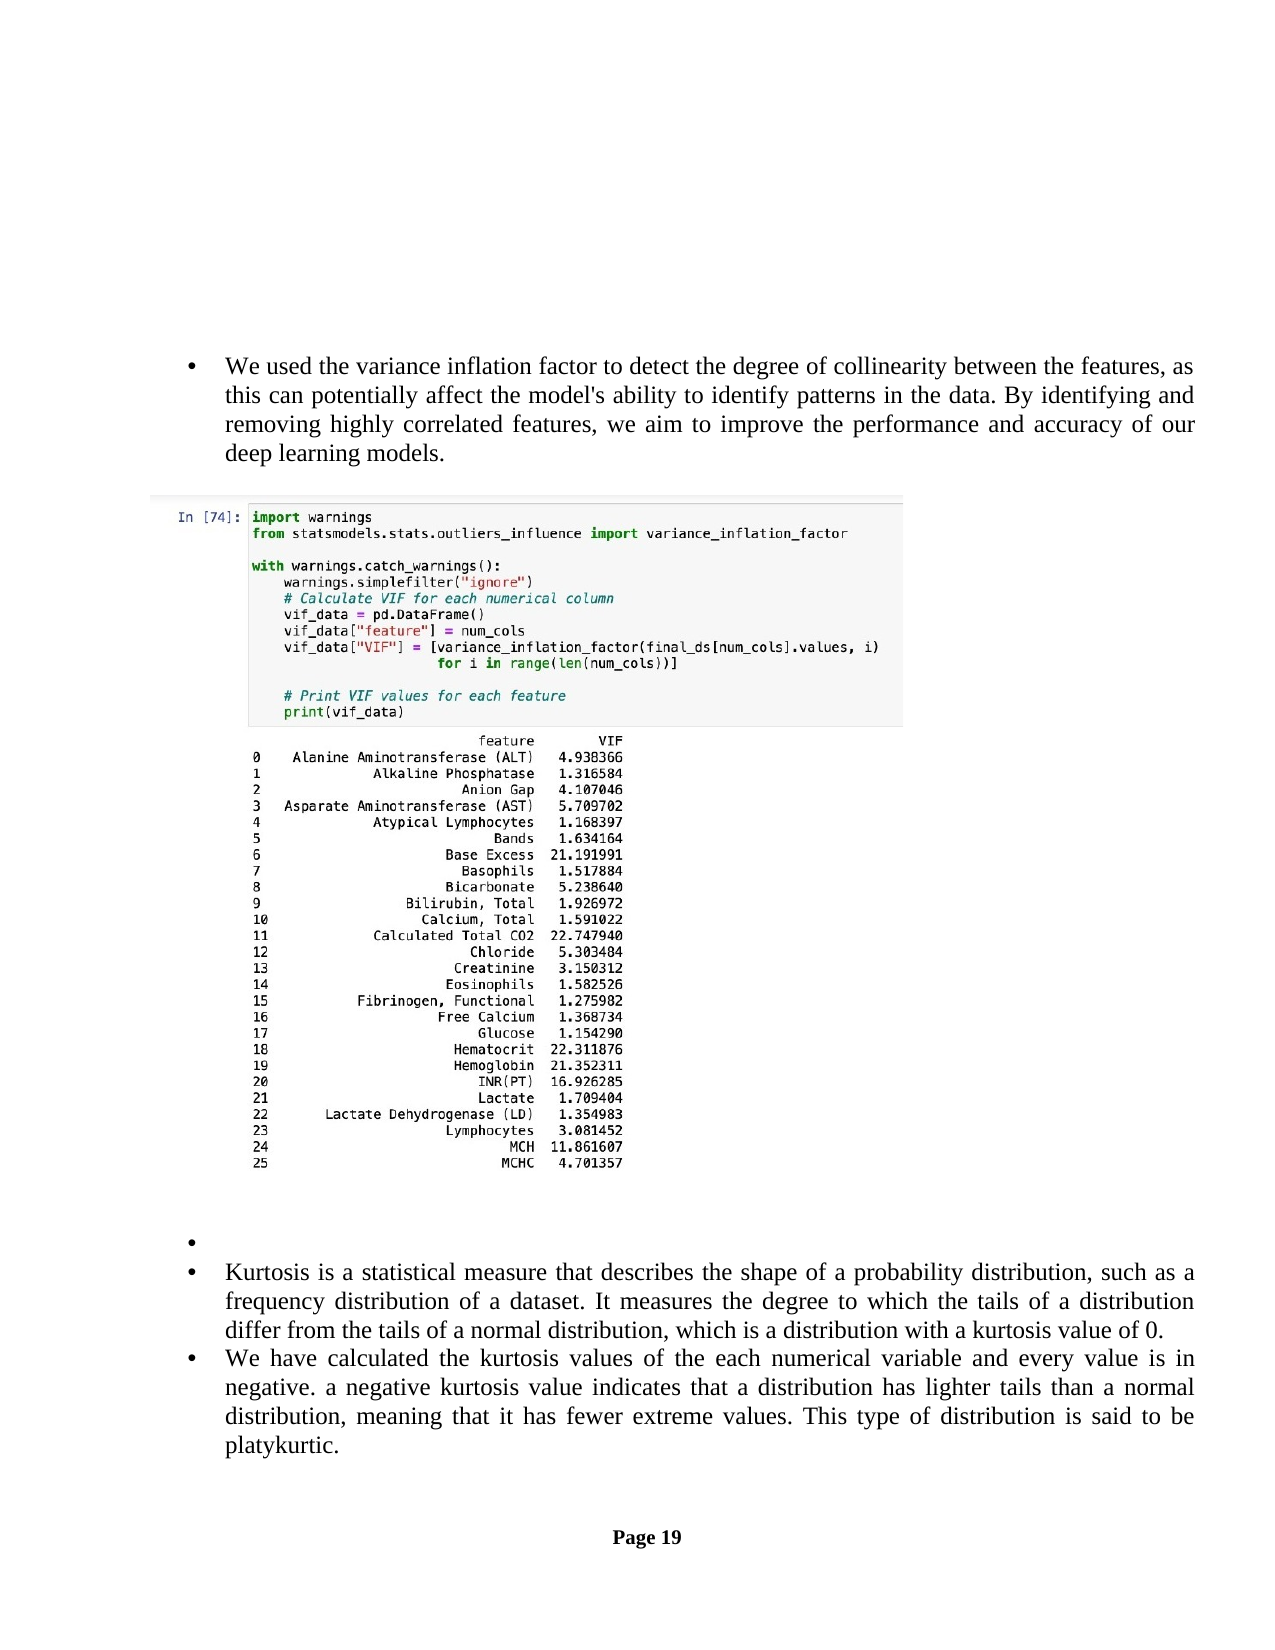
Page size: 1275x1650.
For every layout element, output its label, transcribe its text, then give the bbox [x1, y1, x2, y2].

picture [150, 495, 904, 1171]
list We have calculated the kurtosis values of the each numerical variable and every value is in negative. a negative kurtosis value indicates that a distribution has lighter tails than a normal distribution, meaning that it has fewer extreme values. This type of distribution is said to be platykurtic. [187, 1343, 1196, 1458]
list We used the variance inflation factor to detect the degree of collinearity between the features, as this can potentially affect the model's ability to identify patterns in the data. By identifying and removing highly correlated features, we aim to improve the performance and accuracy of our deep learning models. [187, 351, 1196, 466]
list Kurtosis is a statistical measure that describes the shape of a probability distribution, such as a frequency distribution of a dataset. It measures the degree to which the tails of a distribution differ from the tails of a normal distribution, which is a distribution with a kurtosis value of 0. [187, 1257, 1196, 1343]
